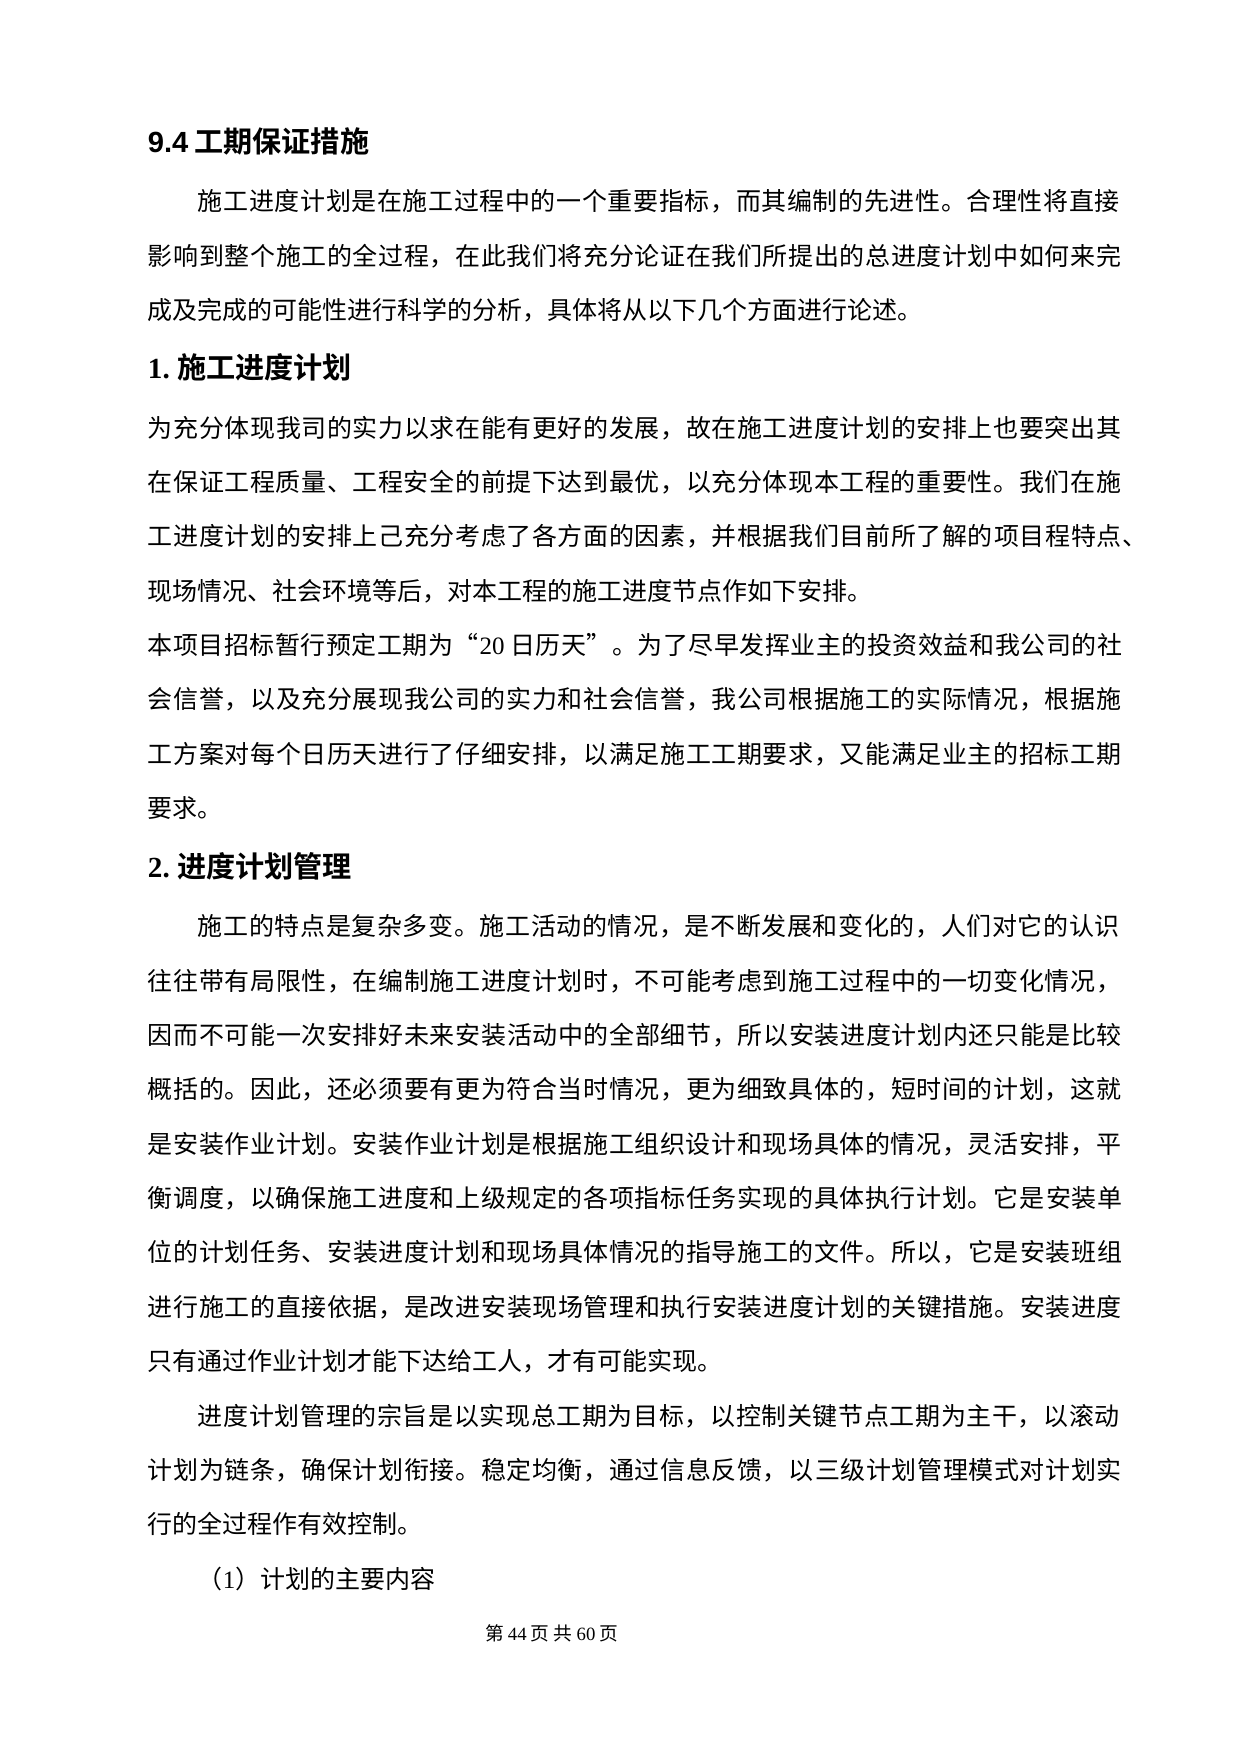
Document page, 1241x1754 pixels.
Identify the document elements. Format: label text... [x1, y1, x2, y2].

subtitle 2. 进度计划管理 [148, 843, 1122, 885]
subtitle 1. 施工进度计划 [148, 345, 1122, 387]
text （1）计划的主要内容 [148, 1559, 1122, 1595]
text 进度计划管理的宗旨是以实现总工期为目标，以控制关键节点工期为主干，以滚动计划为链条，确保计划衔接。稳定均衡，通过信息反馈，以三级计划管理模式对计划实行的全过程作有效控制。 [148, 1396, 1122, 1541]
text 为充分体现我司的实力以求在能有更好的发展，故在施工进度计划的安排上也要突出其在保证工程质量、工程安全的前提下达到最优，以充分体现本工程的重要性。我们在施工进度计划的安排上己充分考虑了各方面的因素，并根据我们目前所了解的项目程特点、现场情况、社会环境等后，对本工程的施工进度节点作如下安排。 [148, 408, 1122, 607]
text 施工进度计划是在施工过程中的一个重要指标，而其编制的先进性。合理性将直接影响到整个施工的全过程，在此我们将充分论证在我们所提出的总进度计划中如何来完成及完成的可能性进行科学的分析，具体将从以下几个方面进行论述。 [148, 182, 1122, 327]
text 施工的特点是复杂多变。施工活动的情况，是不断发展和变化的，人们对它的认识往往带有局限性，在编制施工进度计划时，不可能考虑到施工过程中的一切变化情况，因而不可能一次安排好未来安装活动中的全部细节，所以安装进度计划内还只能是比较概括的。因此，还必须要有更为符合当时情况，更为细致具体的，短时间的计划，这就是安装作业计划。安装作业计划是根据施工组织设计和现场具体的情况，灵活安排，平衡调度，以确保施工进度和上级规定的各项指标任务实现的具体执行计划。它是安装单位的计划任务、安装进度计划和现场具体情况的指导施工的文件。所以，它是安装班组进行施工的直接依据，是改进安装现场管理和执行安装进度计划的关键措施。安装进度只有通过作业计划才能下达给工人，才有可能实现。 [148, 907, 1122, 1378]
text 本项目招标暂行预定工期为“20日历天”。为了尽早发挥业主的投资效益和我公司的社会信誉，以及充分展现我公司的实力和社会信誉，我公司根据施工的实际情况，根据施工方案对每个日历天进行了仔细安排，以满足施工工期要求，又能满足业主的招标工期要求。 [148, 626, 1122, 825]
subtitle 9.4工期保证措施 [148, 118, 1122, 160]
